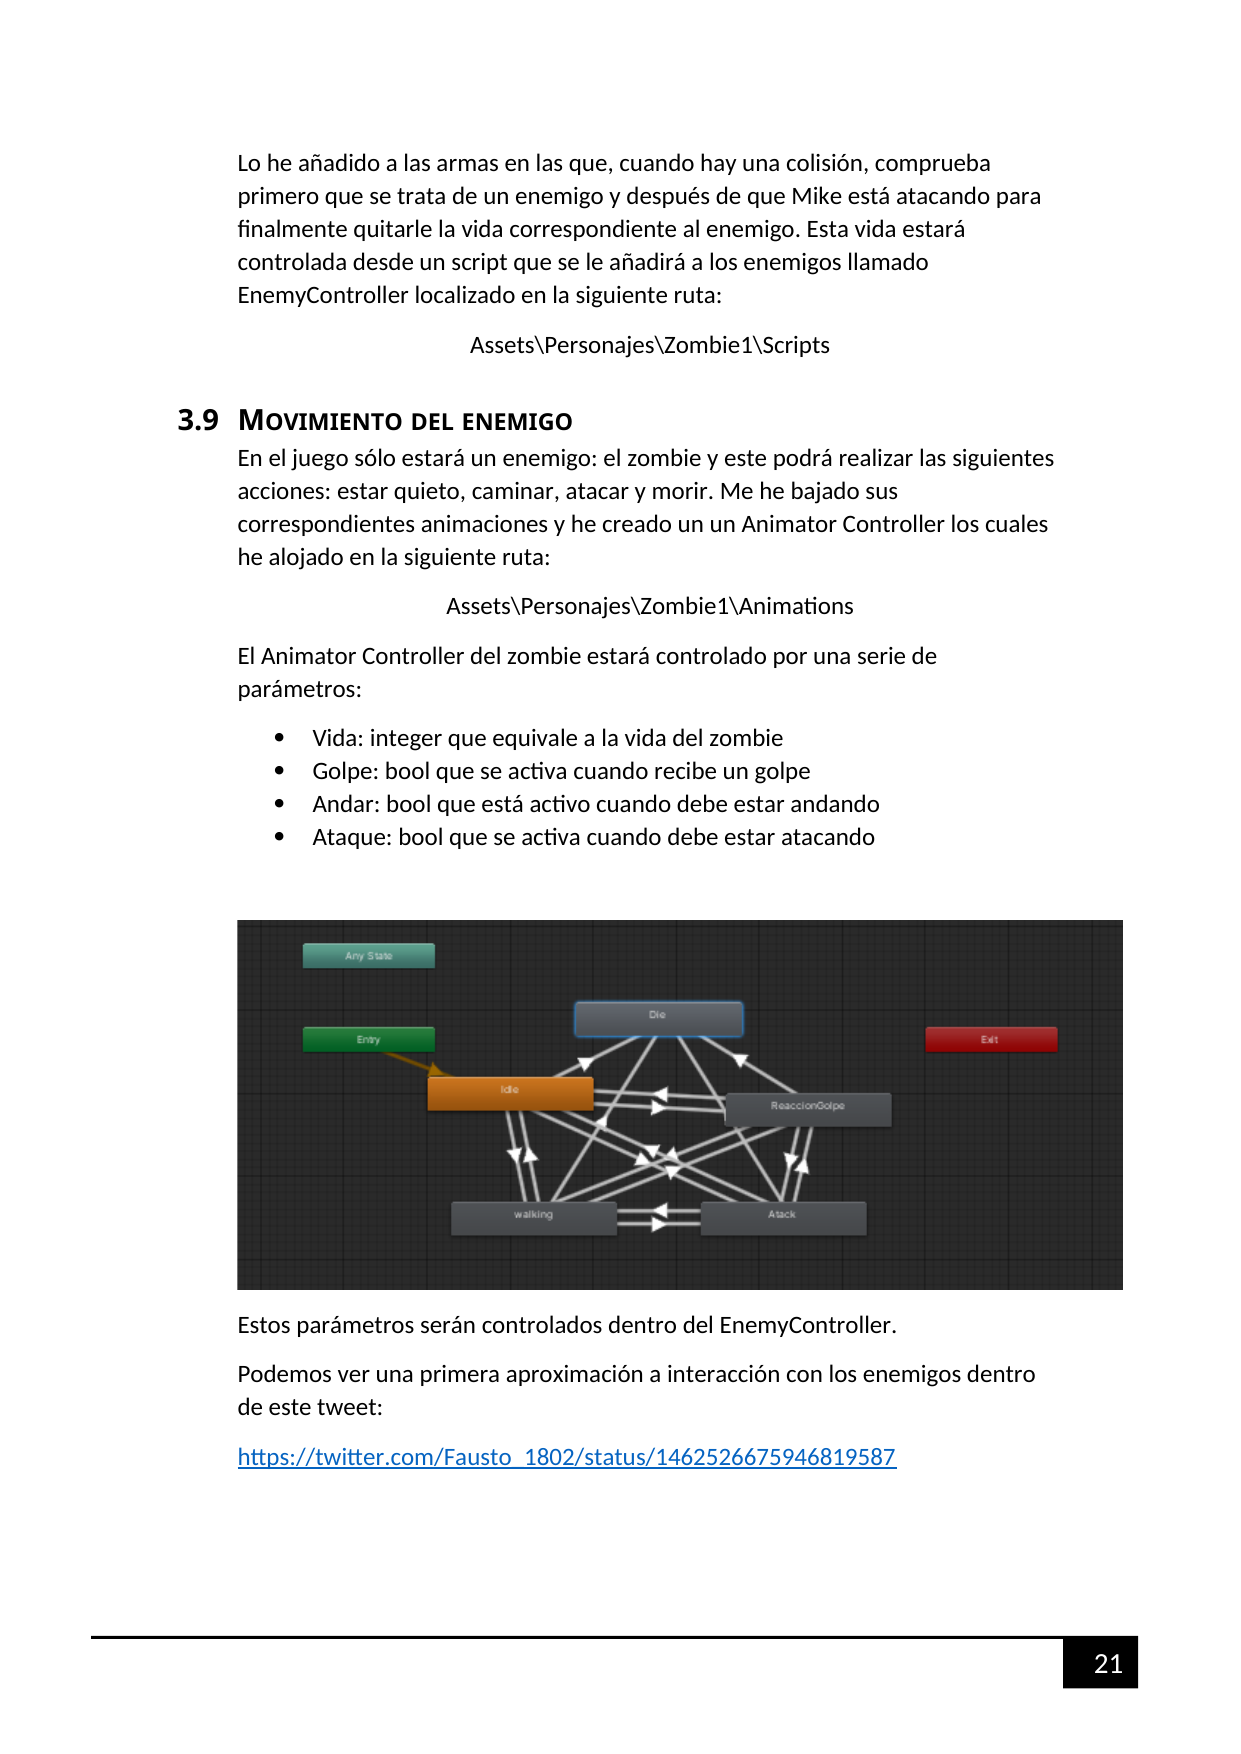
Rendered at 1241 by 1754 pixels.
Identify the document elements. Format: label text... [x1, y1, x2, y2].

text https://twitter.com/Fausto_1802/status/1462526675946819587 [237, 1441, 1063, 1472]
subtitle Movimiento del enemigo [177, 399, 1063, 439]
text Assets\Personajes\Zombie1\Scripts [237, 329, 1063, 359]
text Estos parámetros serán controlados dentro del EnemyController. [237, 1309, 1063, 1339]
text Podemos ver una primera aproximación a interacción con los enemigos dentro de este tweet: [237, 1359, 1063, 1422]
text Assets\Personajes\Zombie1\Animations [237, 590, 1063, 621]
text El Animator Controller del zombie estará controlado por una serie de parámetros: [237, 640, 1063, 703]
list Ataque: bool que se activa cuando debe estar atacando [275, 821, 1063, 852]
list Andar: bool que está activo cuando debe estar andando [275, 788, 1063, 819]
list Vida: integer que equivale a la vida del zombie [275, 722, 1063, 753]
list Golpe: bool que se activa cuando recibe un golpe [275, 755, 1063, 786]
picture [237, 920, 1123, 1290]
text En el juego sólo estará un enemigo: el zombie y este podrá realizar las siguientes acciones: estar quieto, caminar, atacar y morir. Me he bajado sus correspondientes animaciones y he creado un un Animator Controller los cuales he alojado en la siguiente ruta: [237, 442, 1063, 571]
text Lo he añadido a las armas en las que, cuando hay una colisión, comprueba primero que se trata de un enemigo y después de que Mike está atacando para finalmente quitarle la vida correspondiente al enemigo. Esta vida estará controlada desde un script que se le añadirá a los enemigos llamado EnemyController localizado en la siguiente ruta: [237, 148, 1063, 310]
